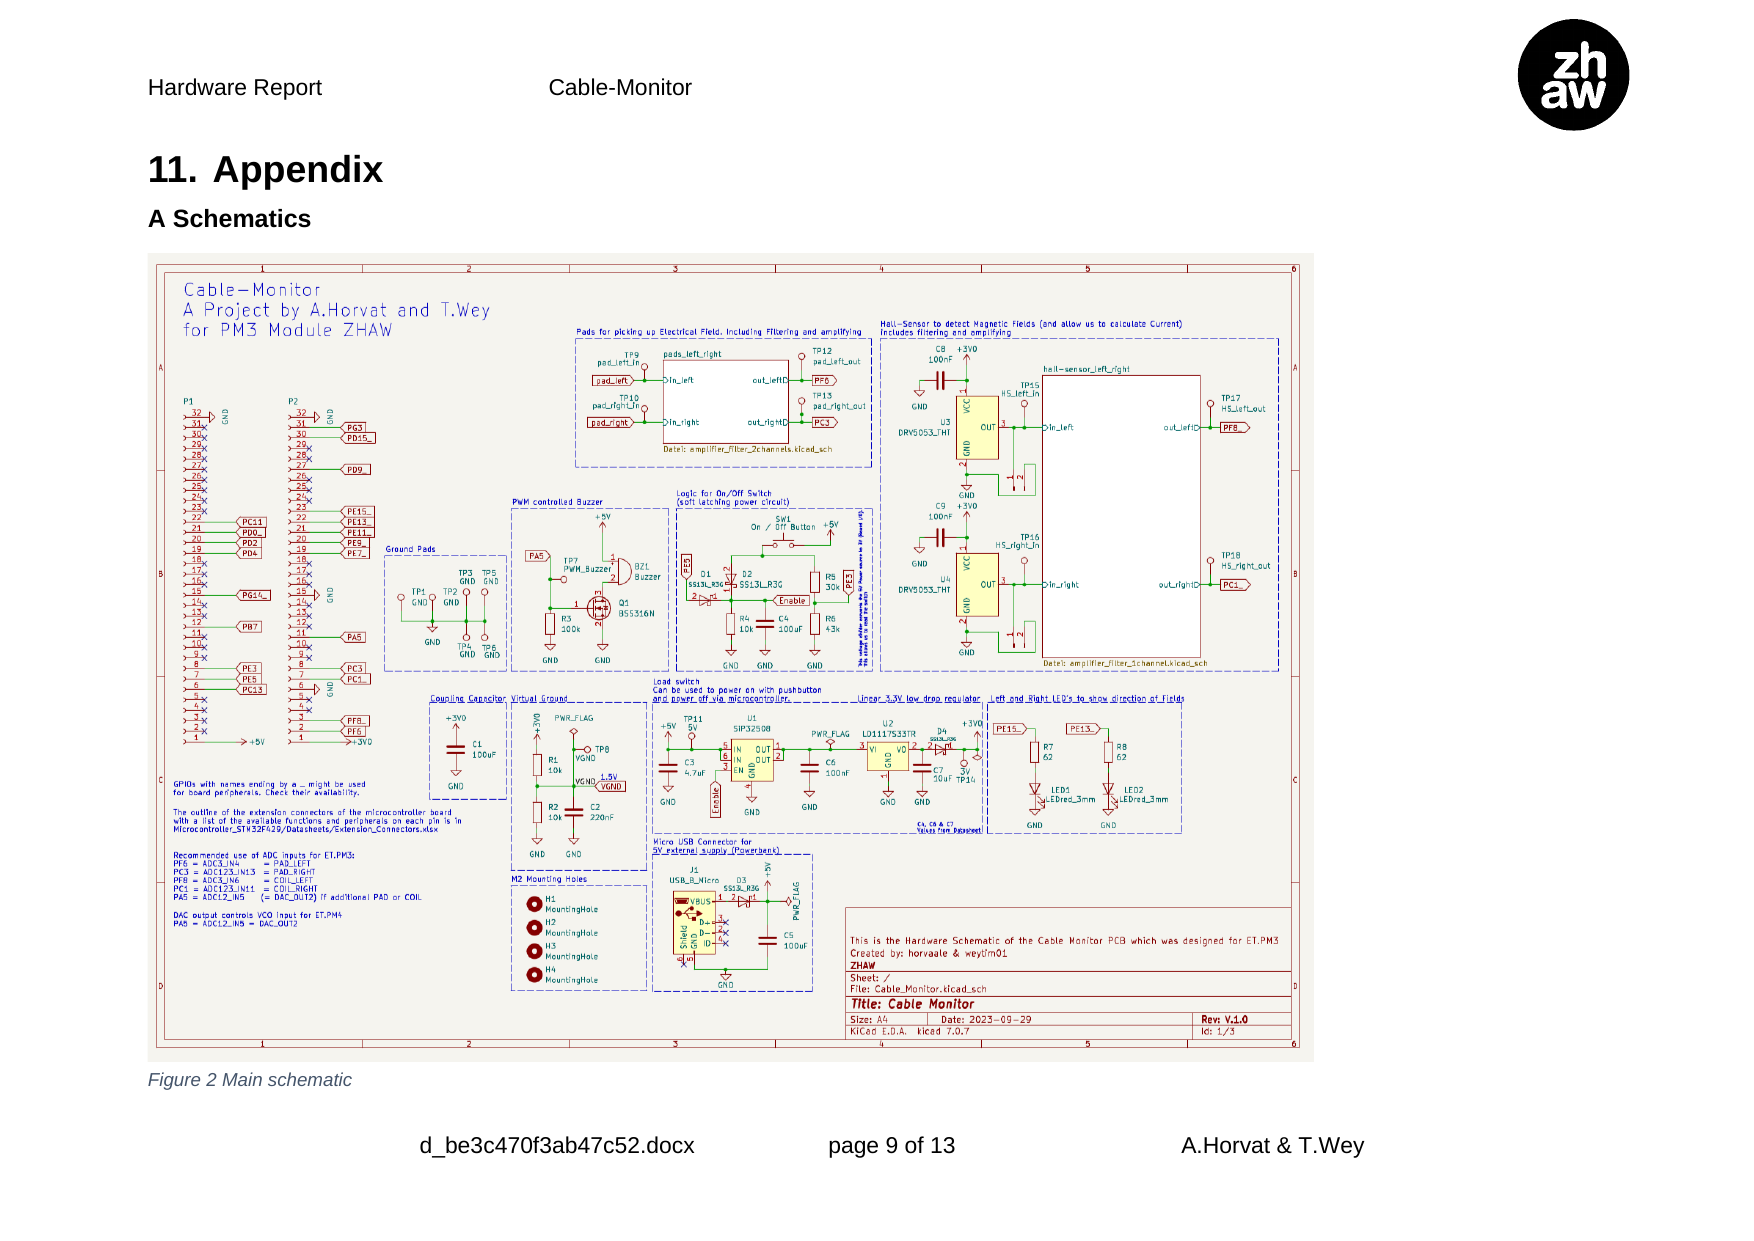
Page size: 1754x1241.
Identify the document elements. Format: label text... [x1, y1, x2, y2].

text Figure 2 Main schematic [148, 1069, 1636, 1091]
subtitle Appendix [148, 148, 1636, 191]
picture [147, 253, 1314, 1062]
subtitle A Schematics [148, 204, 1636, 232]
